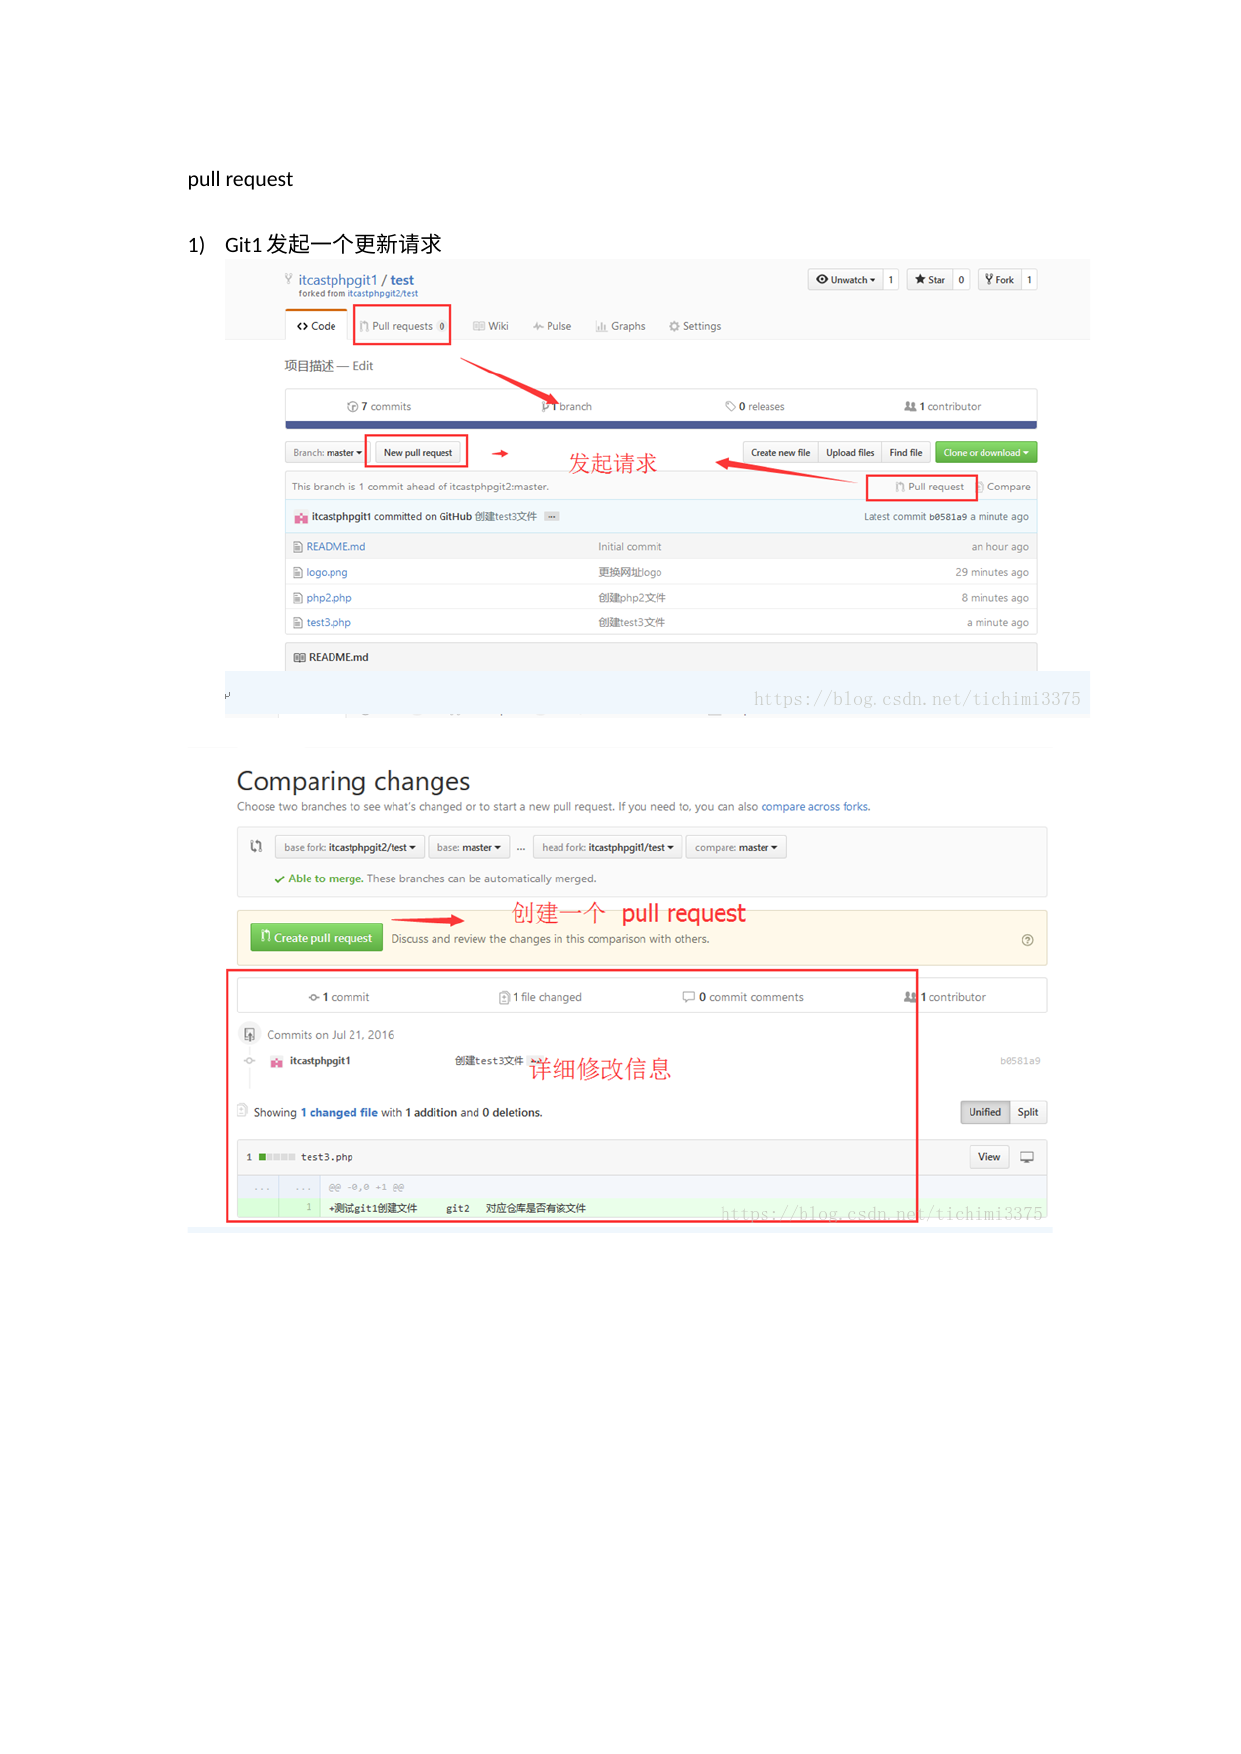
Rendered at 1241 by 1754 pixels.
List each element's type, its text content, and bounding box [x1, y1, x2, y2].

picture [187, 747, 1053, 1233]
picture [225, 259, 1091, 718]
list Git1发起一个更新请求 [187, 227, 1053, 259]
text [187, 162, 1053, 194]
